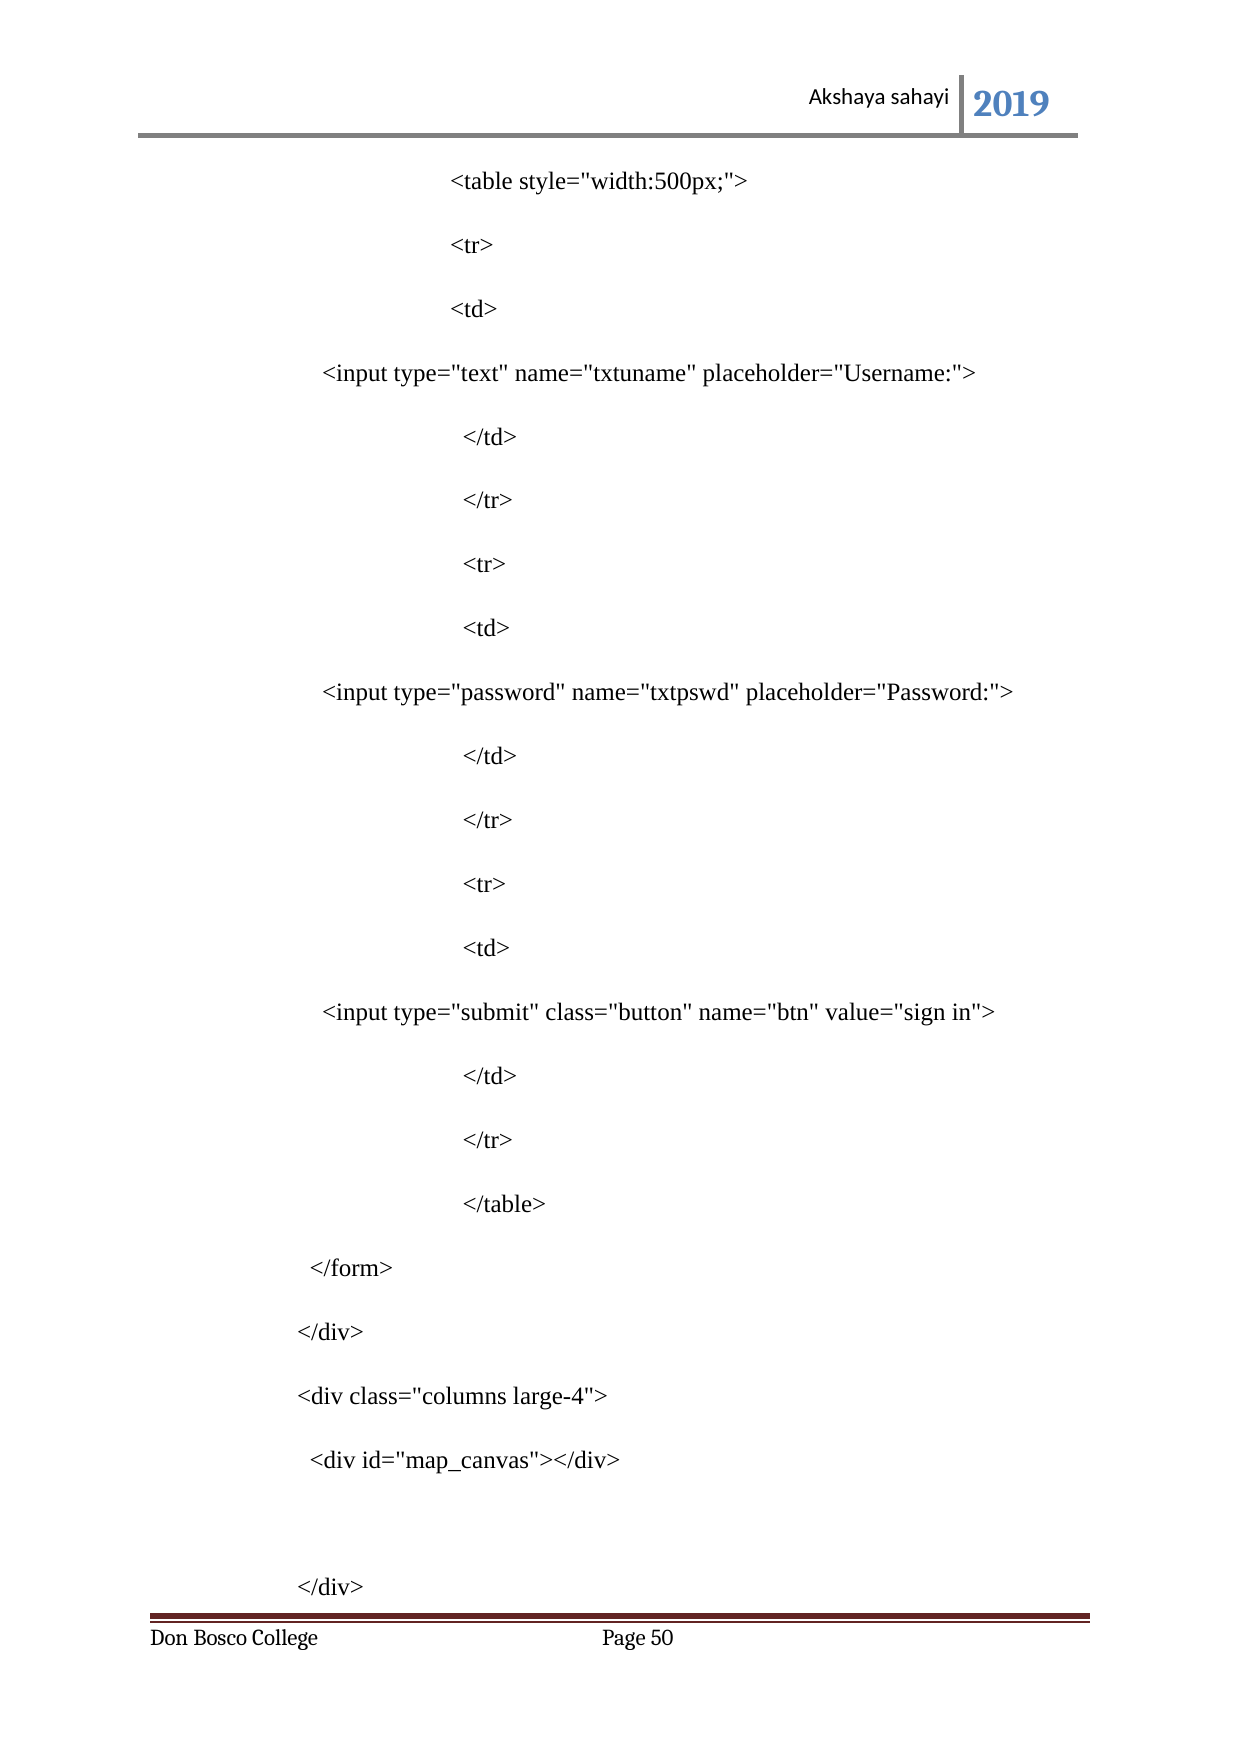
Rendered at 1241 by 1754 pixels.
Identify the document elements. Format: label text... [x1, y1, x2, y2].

text </td> [234, 422, 1090, 450]
text </td> [234, 1061, 1090, 1090]
text </div> [234, 1572, 1090, 1601]
text </table> [234, 1189, 1090, 1218]
text <input type="text" name="txtuname" placeholder="Username:"> [234, 358, 1090, 386]
text <td> [234, 613, 1090, 642]
text <tr> [234, 230, 1090, 258]
text <tr> [234, 869, 1090, 898]
text <table style="width:500px;"> [234, 166, 1090, 194]
text <input type="submit" class="button" name="btn" value="sign in"> [234, 997, 1090, 1026]
text </tr> [234, 486, 1090, 514]
text <input type="password" name="txtpswd" placeholder="Password:"> [234, 677, 1090, 706]
text </form> [234, 1253, 1090, 1282]
text <div id="map_canvas"></div> [234, 1445, 1090, 1474]
text <td> [234, 933, 1090, 962]
text </tr> [234, 1125, 1090, 1154]
text </div> [234, 1317, 1090, 1346]
text </tr> [234, 805, 1090, 834]
text </td> [234, 741, 1090, 770]
text <td> [234, 294, 1090, 322]
text <div class="columns large-4"> [234, 1381, 1090, 1410]
text <tr> [234, 549, 1090, 578]
